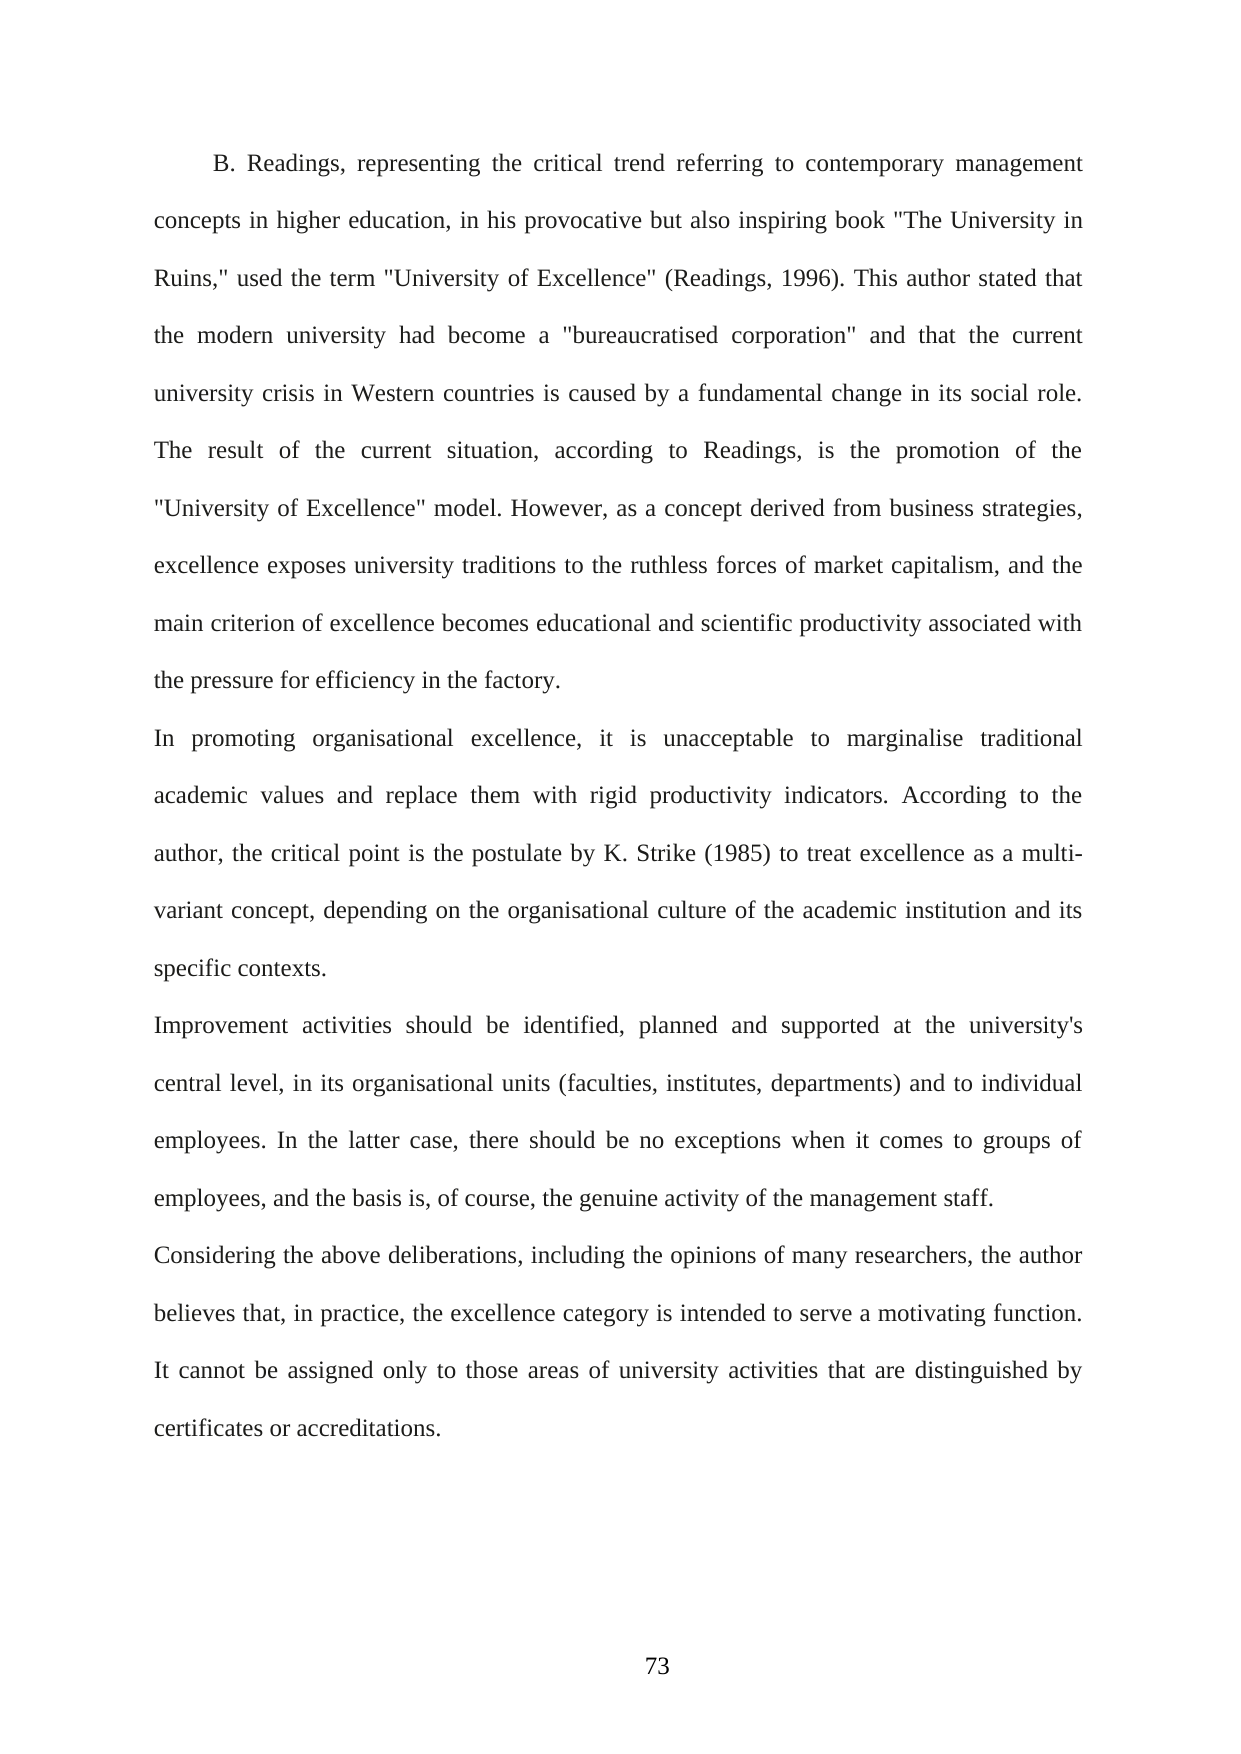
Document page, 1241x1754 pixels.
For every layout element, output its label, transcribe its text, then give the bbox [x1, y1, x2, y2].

text B. Readings, representing the critical trend referring to contemporary management concepts in higher education, in his provocative but also inspiring book "The University in Ruins," used the term "University of Excellence" (Readings, 1996). This author stated that the modern university had become a "bureaucratised corporation" and that the current university crisis in Western countries is caused by a fundamental change in its social role. The result of the current situation, according to Readings, is the promotion of the "University of Excellence" model. However, as a concept derived from business strategies, excellence exposes university traditions to the ruthless forces of market capitalism, and the main criterion of excellence becomes educational and scientific productivity associated with the pressure for efficiency in the factory. [153, 148, 1084, 694]
text In promoting organisational excellence, it is unacceptable to marginalise traditional academic values and replace them with rigid productivity indicators. According to the author, the critical point is the postulate by K. Strike (1985) to treat excellence as a multi-variant concept, depending on the organisational culture of the academic institution and its specific contexts. [153, 723, 1084, 981]
text Improvement activities should be identified, planned and supported at the university's central level, in its organisational units (faculties, institutes, departments) and to individual employees. In the latter case, there should be no exceptions when it comes to groups of employees, and the basis is, of course, the genuine activity of the management staff. [153, 1010, 1084, 1211]
text Considering the above deliberations, including the opinions of many researchers, the author believes that, in practice, the excellence category is intended to serve a motivating function. It cannot be assigned only to those areas of university activities that are distinguished by certificates or accreditations. [153, 1240, 1084, 1441]
